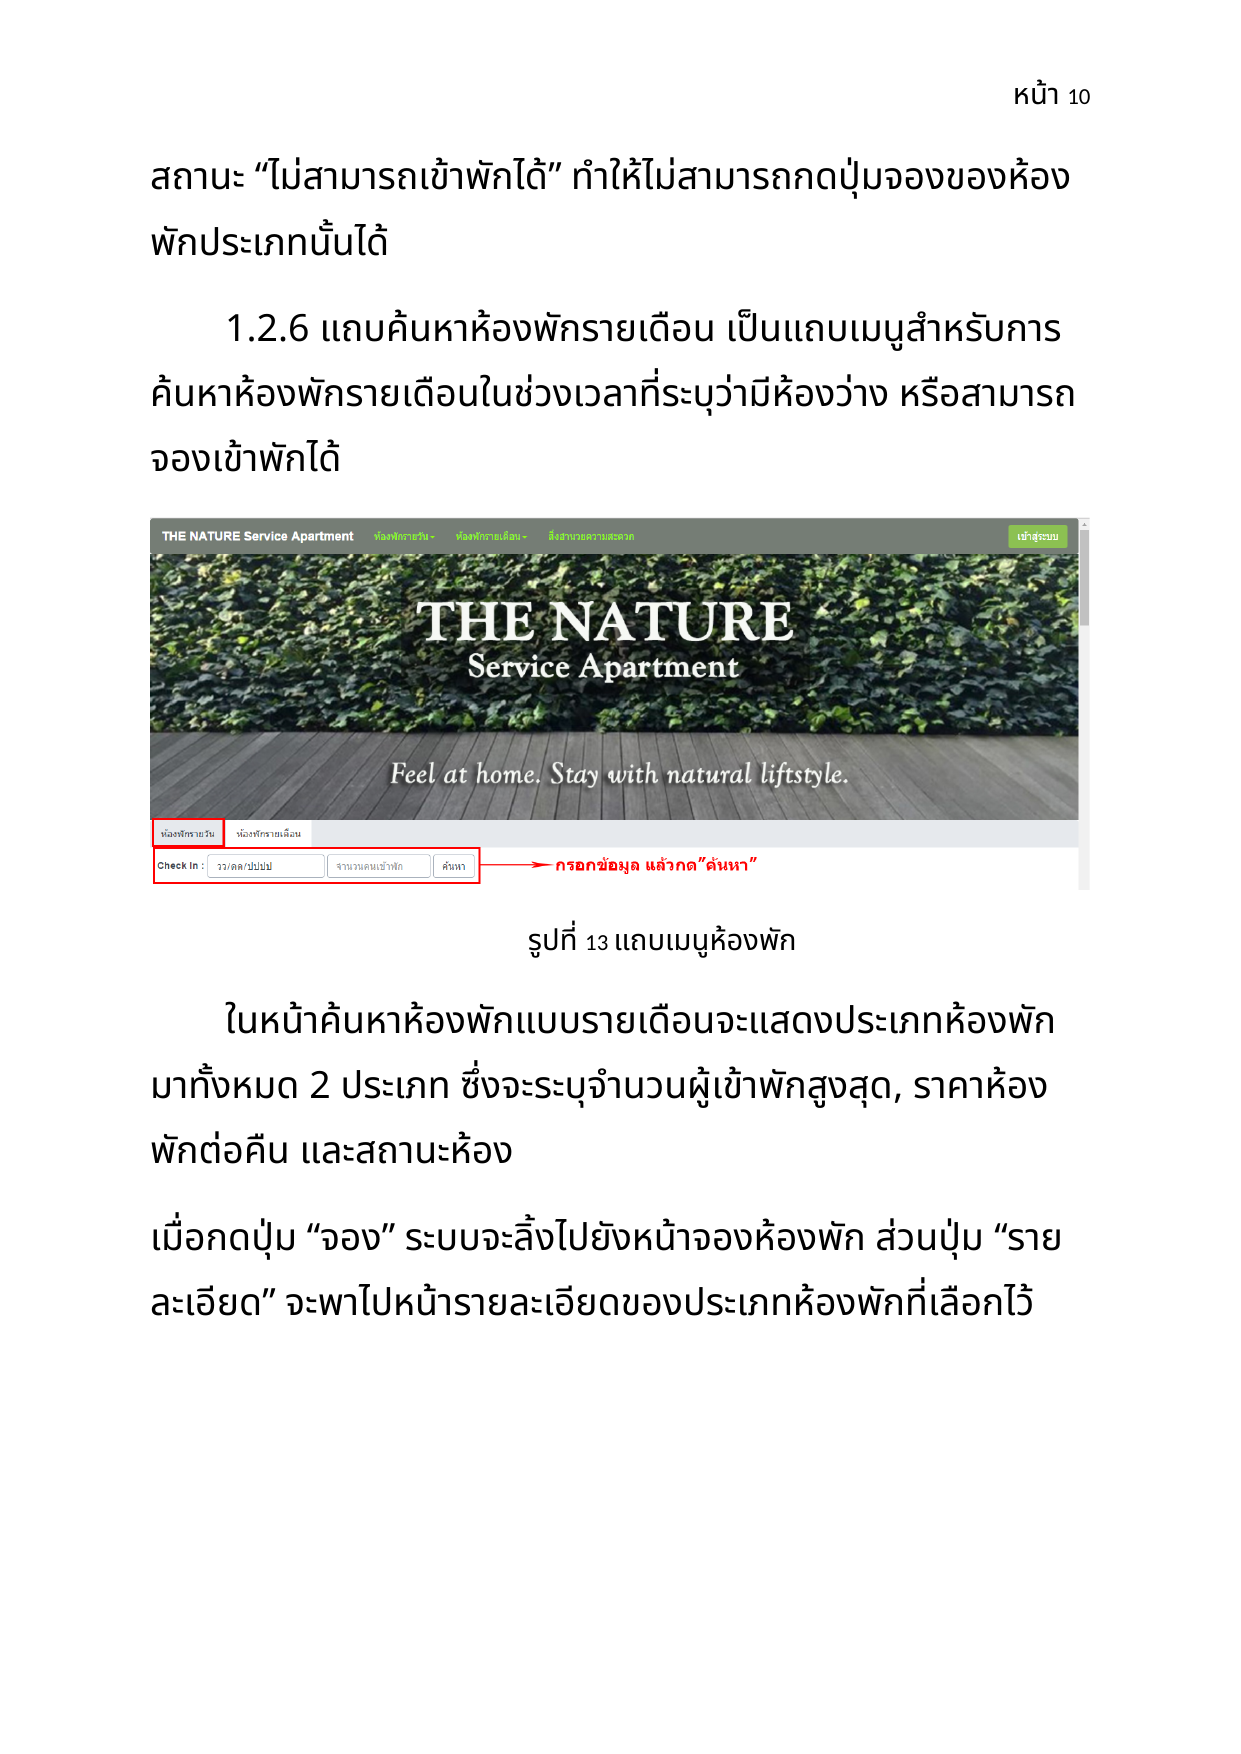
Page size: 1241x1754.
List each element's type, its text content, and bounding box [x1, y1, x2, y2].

picture [150, 366, 1090, 739]
text เมื่อกดปุ่ม “จอง” ระบบจะลิ้งไปยังหน้าจองห้องพัก ส่วนปุ่ม “รายละเอียด” จะพาไปหน้ารายละเอียดของประเภทห้องพักที่เลือกไว้ [150, 1059, 1090, 1181]
text 1.2.6 แถบค้นหาห้องพักรายเดือน เป็นแถบเมนูสำหรับการค้นหาห้องพักรายเดือนในช่วงเวลาที่ระบุว่ามีห้องว่าง หรือสามารถจองเข้าพักได้ [150, 150, 1090, 337]
text ในหน้าค้นหาห้องพักแบบรายเดือนจะแสดงประเภทห้องพักมาทั้งหมด 2 ประเภท ซึ่งจะระบุจำนวนผู้เข้าพักสูงสุด, ราคาห้องพักต่อคืน และสถานะห้อง [150, 843, 1090, 1030]
